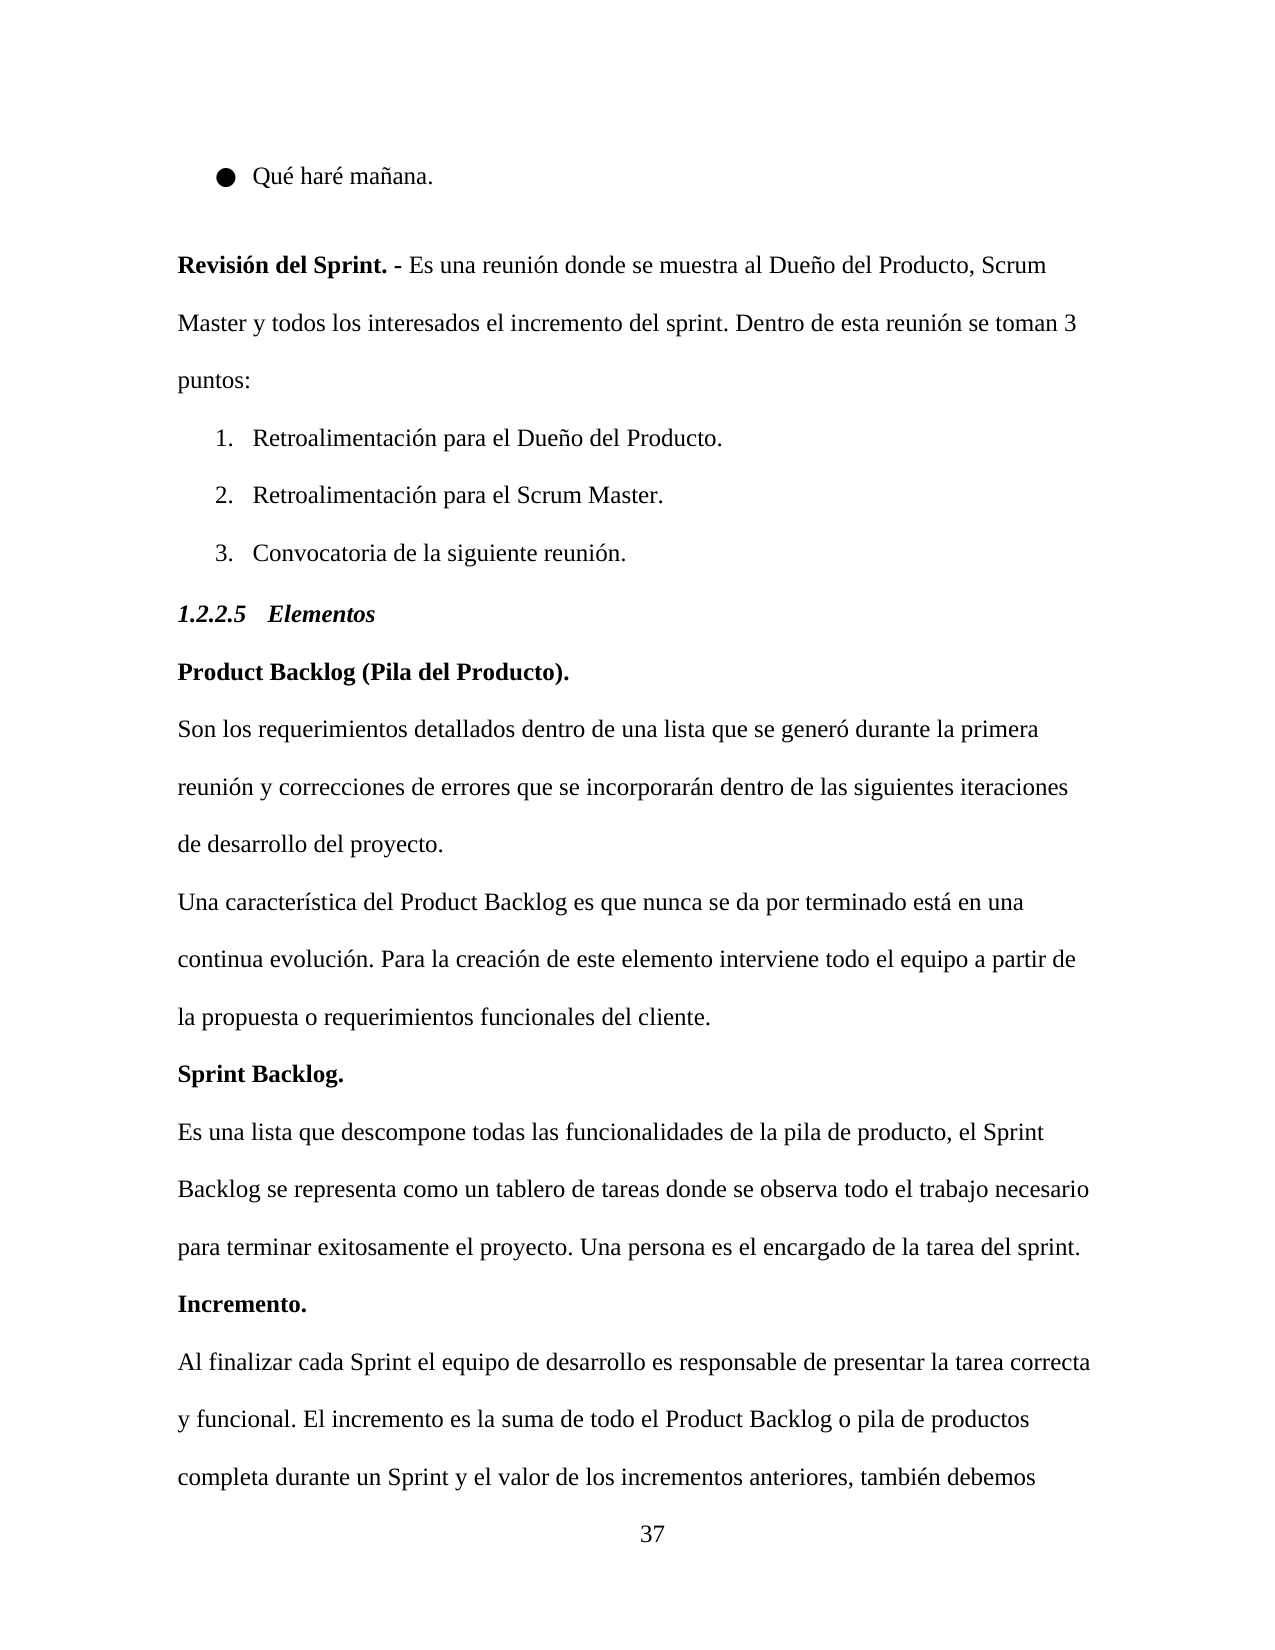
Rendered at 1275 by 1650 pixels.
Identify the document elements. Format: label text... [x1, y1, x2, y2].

list Retroalimentación para el Dueño del Producto. [215, 423, 1098, 451]
text Es una lista que descompone todas las funcionalidades de la pila de producto, el Sprint Backlog se representa como un tablero de tareas donde se observa todo el trabajo necesario para terminar exitosamente el proyecto. Una persona es el encargado de la tarea del sprint. [177, 1117, 1098, 1261]
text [177, 1347, 1098, 1491]
text Revisión del Sprint. - Es una reunión donde se muestra al Dueño del Producto, Scrum Master y todos los interesados el incremento del sprint. Dentro de esta reunión se toman 3 puntos: [177, 250, 1098, 394]
text Product Backlog (Pila del Producto). [177, 657, 1098, 686]
list Elementos [177, 599, 1098, 628]
text Una característica del Product Backlog es que nunca se da por terminado está en una continua evolución. Para la creación de este elemento interviene todo el equipo a partir de la propuesta o requerimientos funcionales del cliente. [177, 887, 1098, 1031]
text Sprint Backlog. [177, 1059, 1098, 1088]
list Qué haré mañana. [215, 148, 1098, 199]
text Son los requerimientos detallados dentro de una lista que se generó durante la primera reunión y correcciones de errores que se incorporarán dentro de las siguientes iteraciones de desarrollo del proyecto. [177, 714, 1098, 858]
list Convocatoria de la siguiente reunión. [215, 538, 1098, 566]
list Retroalimentación para el Scrum Master. [215, 480, 1098, 509]
text Incremento. [177, 1289, 1098, 1318]
